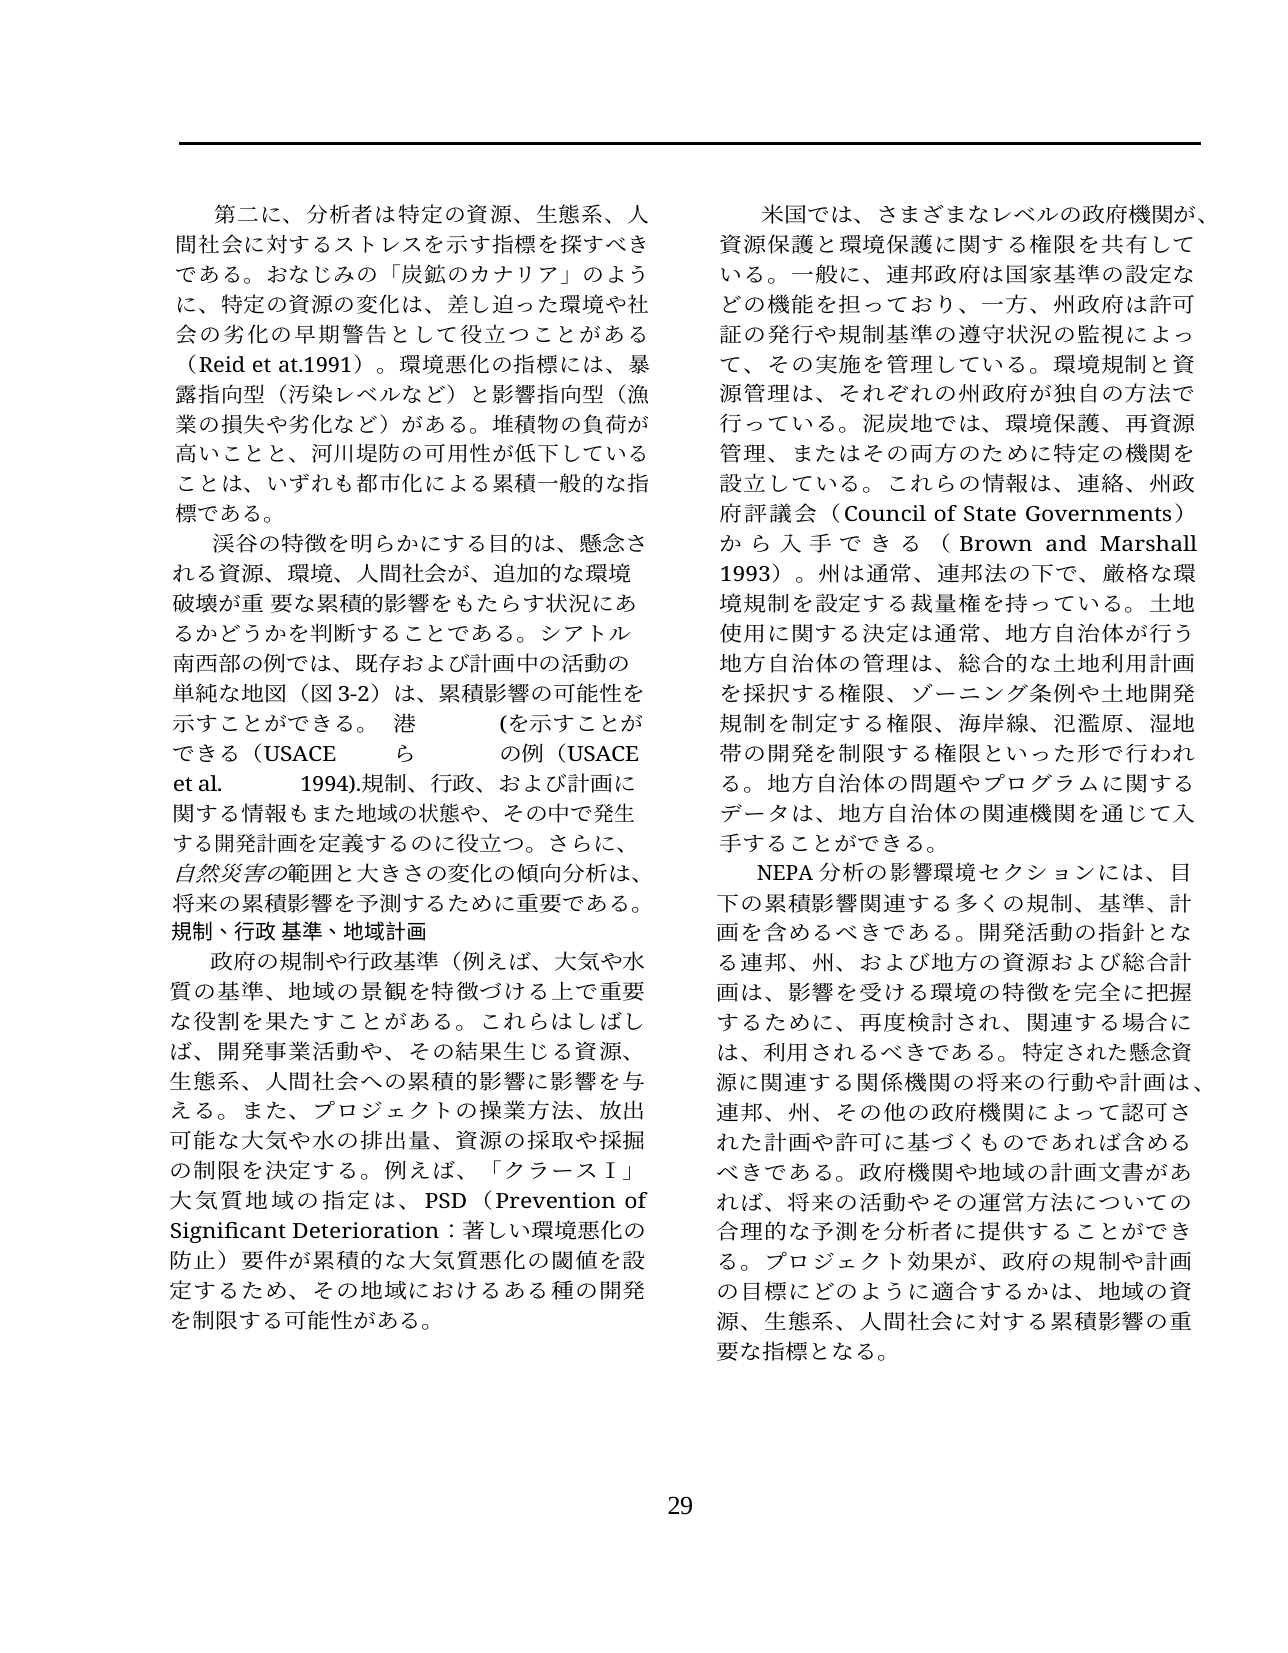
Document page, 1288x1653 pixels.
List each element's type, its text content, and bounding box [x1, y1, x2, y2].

text 第二に、分析者は特定の資源、生態系、人間社会に対するストレスを示す指標を探すべきである。おなじみの「炭鉱のカナリア」のように、特定の資源の変化は、差し迫った環境や社会の劣化の早期警告として役立つことがある（Reid et at.1991）。環境悪化の指標には、暴露指向型（汚染レベルなど）と影響指向型（漁業の損失や劣化など）がある。堆積物の負荷が高いことと、河川堤防の可用性が低下していることは、いずれも都市化による累積一般的な指標である。 [176, 198, 650, 528]
text 規制、行政 基準、地域計画 [171, 917, 641, 946]
text 米国では、さまざまなレベルの政府機関が、資源保護と環境保護に関する権限を共有している。一般に、連邦政府は国家基準の設定などの機能を担っており、一方、州政府は許可証の発行や規制基準の遵守状況の監視によって、その実施を管理している。環境規制と資源管理は、それぞれの州政府が独自の方法で行っている。泥炭地では、環境保護、再資源管理、またはその両方のために特定の機関を設立している。これらの情報は、連絡、州政府評議会（Council of State Governments）から入手できる（Brown and Marshall 1993）。州は通常、連邦法の下で、厳格な環境規制を設定する裁量権を持っている。土地使用に関する決定は通常、地方自治体が行う。地方自治体の管理は、総合的な土地利用計画を採択する権限、ゾーニング条例や土地開発規制を制定する権限、海岸線、氾濫原、湿地帯の開発を制限する権限といった形で行われる。地方自治体の問題やプログラムに関するデータは、地方自治体の関連機関を通じて入手することができる。 [719, 198, 1197, 857]
text 政府の規制や行政基準（例えば、大気や水質の基準、地域の景観を特徴づける上で重要な役割を果たすことがある。これらはしばしば、開発事業活動や、その結果生じる資源、生態系、人間社会への累積的影響に影響を与える。また、プロジェクトの操業方法、放出可能な大気や水の排出量、資源の採取や採掘の制限を決定する。例えば、「クラースⅠ」大気質地域の指定は、PSD（Prevention of Significant Deterioration：著しい環境悪化の防止）要件が累積的な大気質悪化の閾値を設定するため、その地域におけるある種の開発を制限する可能性がある。 [169, 946, 646, 1334]
text 渓谷の特徴を明らかにする目的は、懸念される資源、環境、人間社会が、追加的な環境破壊が重 要な累積的影響をもたらす状況にあるかどうかを判断することである。シアトル南西部の例では、既存および計画中の活動の単純な地図（図3-2）は、累積影響の可能性を示すことができる。 港 (を示すことができる（USACE ら の例（USACE et al. 1994).規制、行政、および計画に関する情報もまた地域の状態や、その中で発生する開発計画を定義するのに役立つ。さらに、自然災害の範囲と大きさの変化の傾向分析は、将来の累積影響を予測するために重要である。 [173, 528, 648, 917]
text NEPA分析の影響環境セクションには、目下の累積影響関連する多くの規制、基準、計画を含めるべきである。開発活動の指針となる連邦、州、および地方の資源および総合計画は、影響を受ける環境の特徴を完全に把握するために、再度検討され、関連する場合には、利用されるべきである。特定された懸念資源に関連する関係機関の将来の行動や計画は、連邦、州、その他の政府機関によって認可された計画や許可に基づくものであれば含めるべきである。政府機関や地域の計画文書があれば、将来の活動やその運営方法についての合理的な予測を分析者に提供することができる。プロジェクト効果が、政府の規制や計画の目標にどのように適合するかは、地域の資源、生態系、人間社会に対する累積影響の重要な指標となる。 [716, 857, 1193, 1365]
